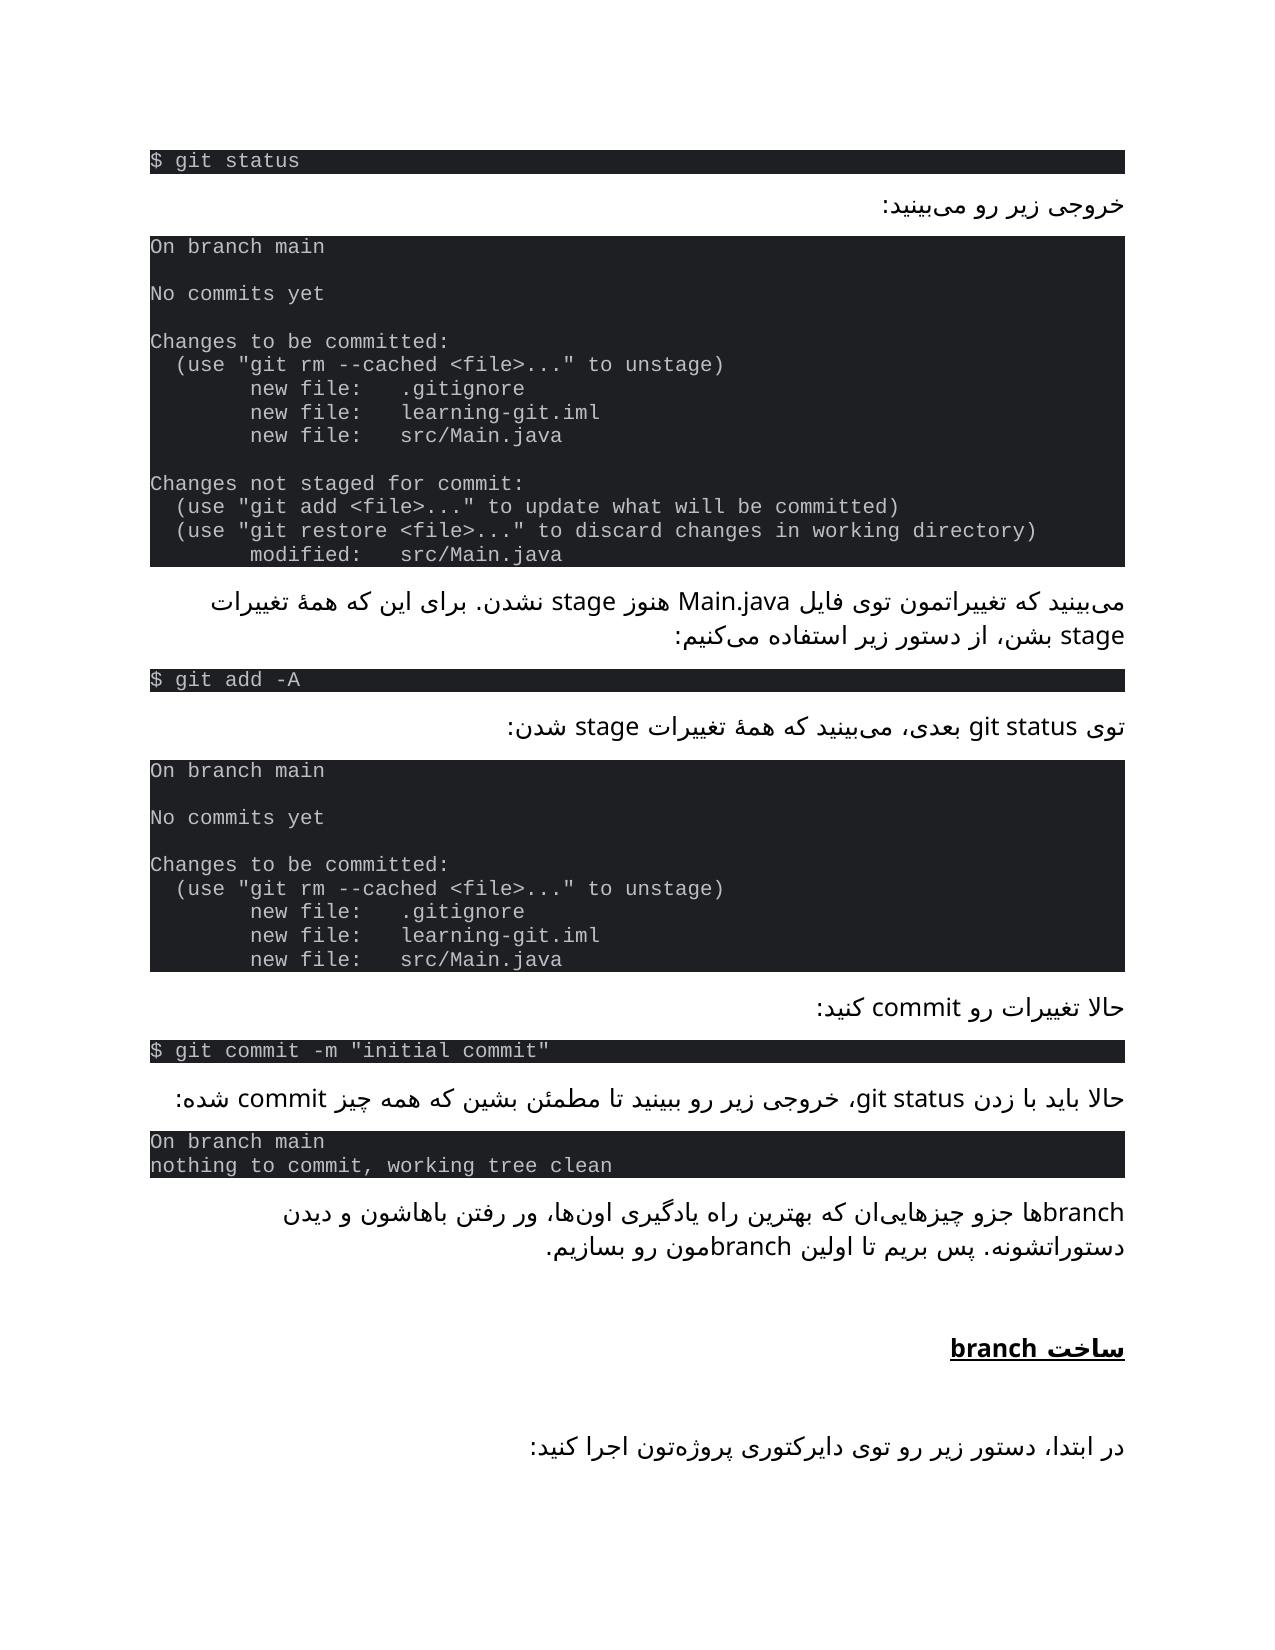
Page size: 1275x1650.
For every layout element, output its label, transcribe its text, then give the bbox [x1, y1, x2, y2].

text می‌بینید که تغییراتمون توی فایل Main.java هنوز stage نشدن. برای این که همهٔ تغییرات stage بشن، از دستور زیر استفاده می‌کنیم: [150, 584, 1125, 652]
text $ git add -A [150, 669, 1125, 692]
text حالا باید با زدن git status، خروجی زیر رو ببینید تا مطمئن بشین که همه چیز commit شده: [150, 1080, 1125, 1114]
text On branch main No commits yet Changes to be committed: (use "git rm --cached <file>..." to unstage) new file: .gitignore new file: learning-git.iml new file: src/Main.java [150, 760, 1125, 972]
text توی git status بعدی، می‌بینید که همهٔ تغییرات stage شدن: [150, 709, 1125, 743]
text branchها جزو چیزهایی‌ان که بهترین راه یادگیری اون‌ها، ور رفتن باهاشون و دیدن دستوراتشونه. پس بریم تا اولین branchمون رو بسازیم. [150, 1195, 1125, 1263]
text $ git status [150, 150, 1125, 174]
text On branch main nothing to commit, working tree clean [150, 1131, 1125, 1178]
text در ابتدا، دستور زیر رو توی دایرکتوری پروژه‌تون اجرا کنید: [150, 1432, 1125, 1461]
text On branch main No commits yet Changes to be committed: (use "git rm --cached <file>..." to unstage) new file: .gitignore new file: learning-git.iml new file: src/Main.java Changes not staged for commit: (use "git add <file>..." to update what will be committed) (use "git restore <file>..." to discard changes in working directory) modified: src/Main.java [150, 236, 1125, 567]
text حالا تغییرات رو commit کنید: [150, 989, 1125, 1023]
text $ git commit -m "initial commit" [150, 1040, 1125, 1063]
text خروجی زیر رو می‌بینید: [150, 190, 1125, 219]
text ساخت branch [150, 1330, 1125, 1364]
